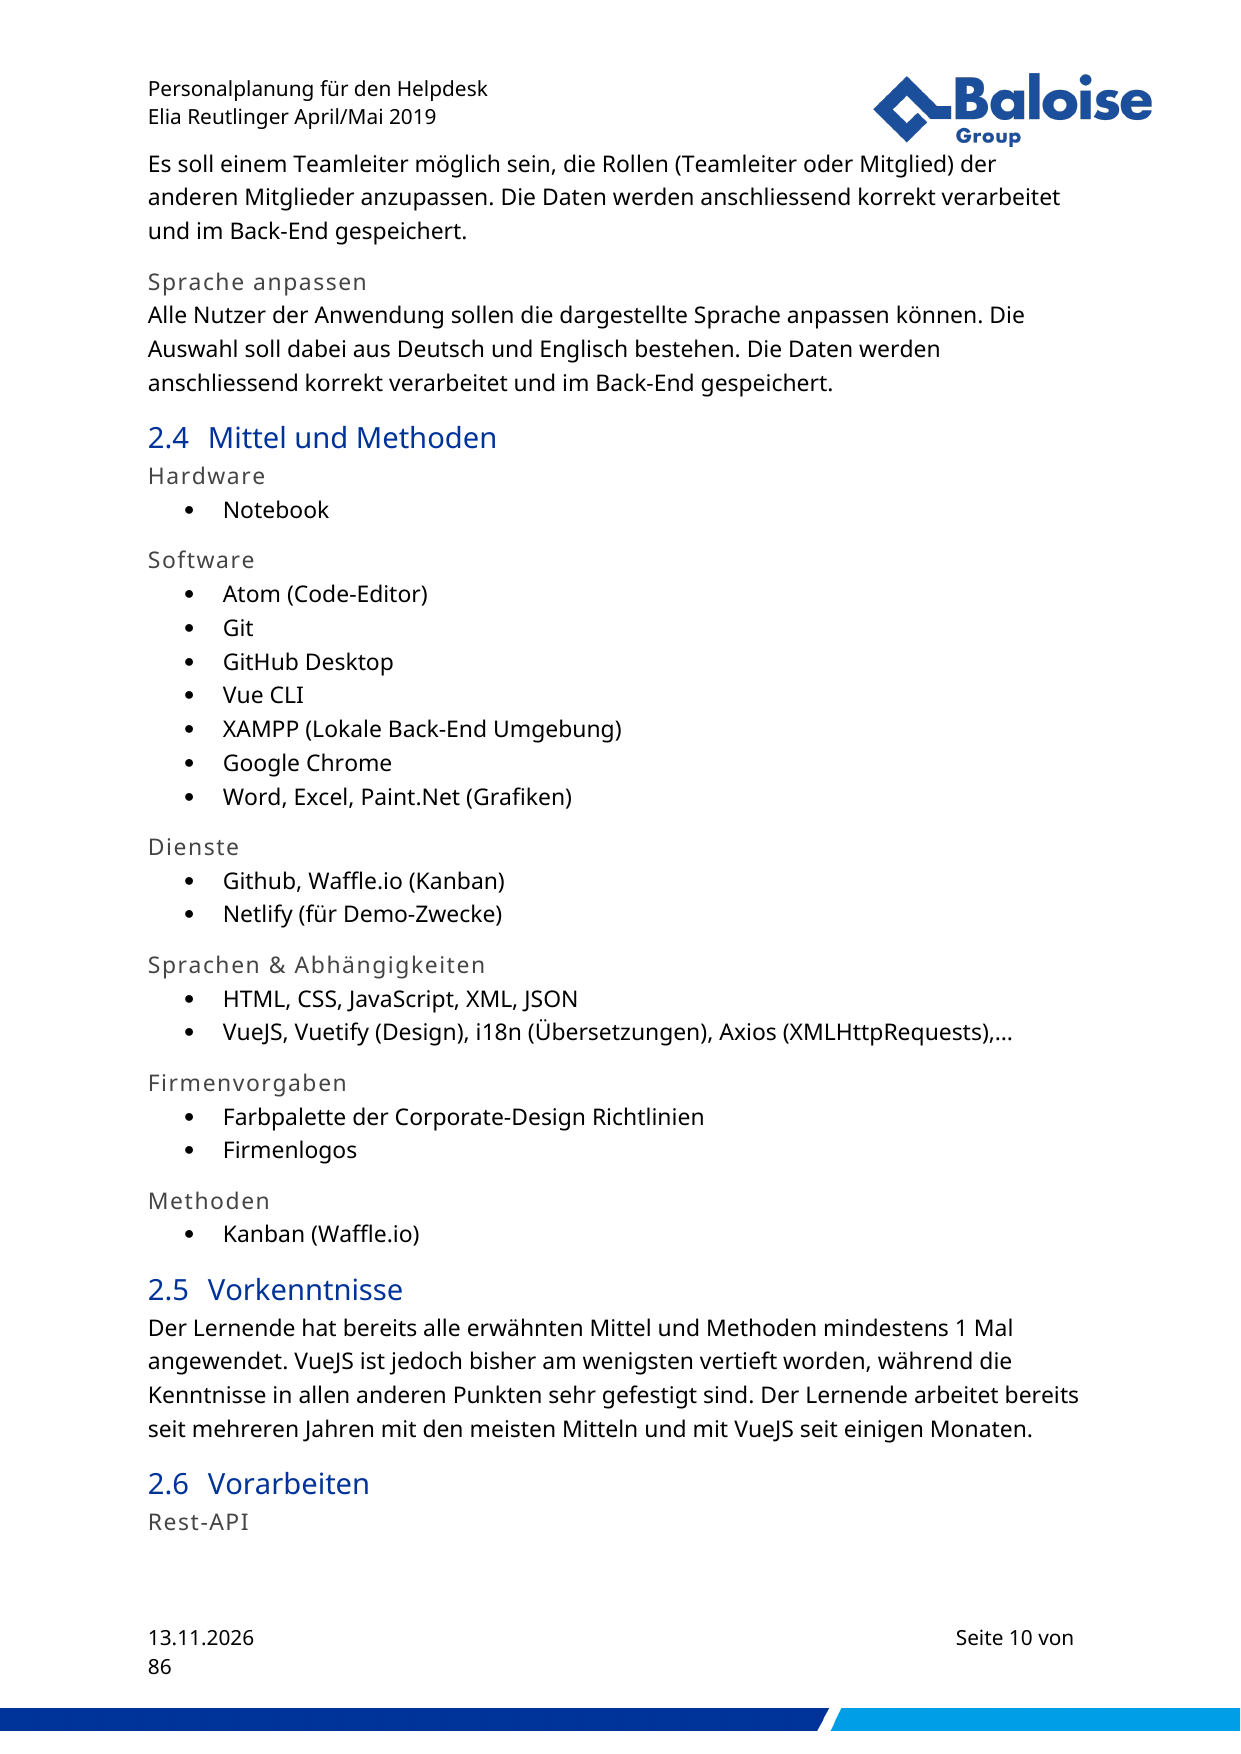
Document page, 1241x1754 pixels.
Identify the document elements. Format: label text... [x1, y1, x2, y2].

subtitle Sprache anpassen [148, 266, 1093, 297]
list Notebook [185, 494, 1093, 525]
subtitle Rest-API [148, 1506, 1093, 1537]
list Kanban (Waffle.io) [185, 1218, 1093, 1249]
text Es soll einem Teamleiter möglich sein, die Rollen (Teamleiter oder Mitglied) der anderen Mitglieder anzupassen. Die Daten werden anschliessend korrekt verarbeitet und im Back-End gespeichert. [148, 148, 1093, 246]
subtitle Sprachen & Abhängigkeiten [148, 949, 1093, 980]
picture [0, 1708, 1241, 1733]
subtitle Methoden [148, 1184, 1093, 1216]
list Farbpalette der Corporate-Design Richtlinien [185, 1100, 1093, 1132]
subtitle Software [148, 544, 1093, 575]
list GitHub Desktop [185, 645, 1093, 677]
subtitle Firmenvorgaben [148, 1067, 1093, 1098]
picture [873, 73, 1152, 147]
list Atom (Code-Editor) [185, 578, 1093, 609]
text Der Lernende hat bereits alle erwähnten Mittel und Methoden mindestens 1 Mal angewendet. VueJS ist jedoch bisher am wenigsten vertieft worden, während die Kenntnisse in allen anderen Punkten sehr gefestigt sind. Der Lernende arbeitet bereits seit mehreren Jahren mit den meisten Mitteln und mit VueJS seit einigen Monaten. [148, 1312, 1093, 1444]
list Git [185, 612, 1093, 643]
list Github, Waffle.io (Kanban) [185, 864, 1093, 896]
list XAMPP (Lokale Back-End Umgebung) [185, 713, 1093, 744]
list Firmenlogos [185, 1134, 1093, 1165]
subtitle Mittel und Methoden [148, 417, 1093, 457]
subtitle Hardware [148, 460, 1093, 491]
subtitle Dienste [148, 831, 1093, 862]
list HTML, CSS, JavaScript, XML, JSON [185, 982, 1093, 1014]
subtitle Vorkenntnisse [148, 1269, 1093, 1308]
subtitle Vorarbeiten [148, 1463, 1093, 1503]
text Alle Nutzer der Anwendung sollen die dargestellte Sprache anpassen können. Die Auswahl soll dabei aus Deutsch und Englisch bestehen. Die Daten werden anschliessend korrekt verarbeitet und im Back-End gespeichert. [148, 299, 1093, 398]
list Vue CLI [185, 679, 1093, 710]
list VueJS, Vuetify (Design), i18n (Übersetzungen), Axios (XMLHttpRequests),… [185, 1016, 1093, 1047]
list Google Chrome [185, 747, 1093, 778]
list Netlify (für Demo-Zwecke) [185, 898, 1093, 929]
list Word, Excel, Paint.Net (Grafiken) [185, 780, 1093, 812]
